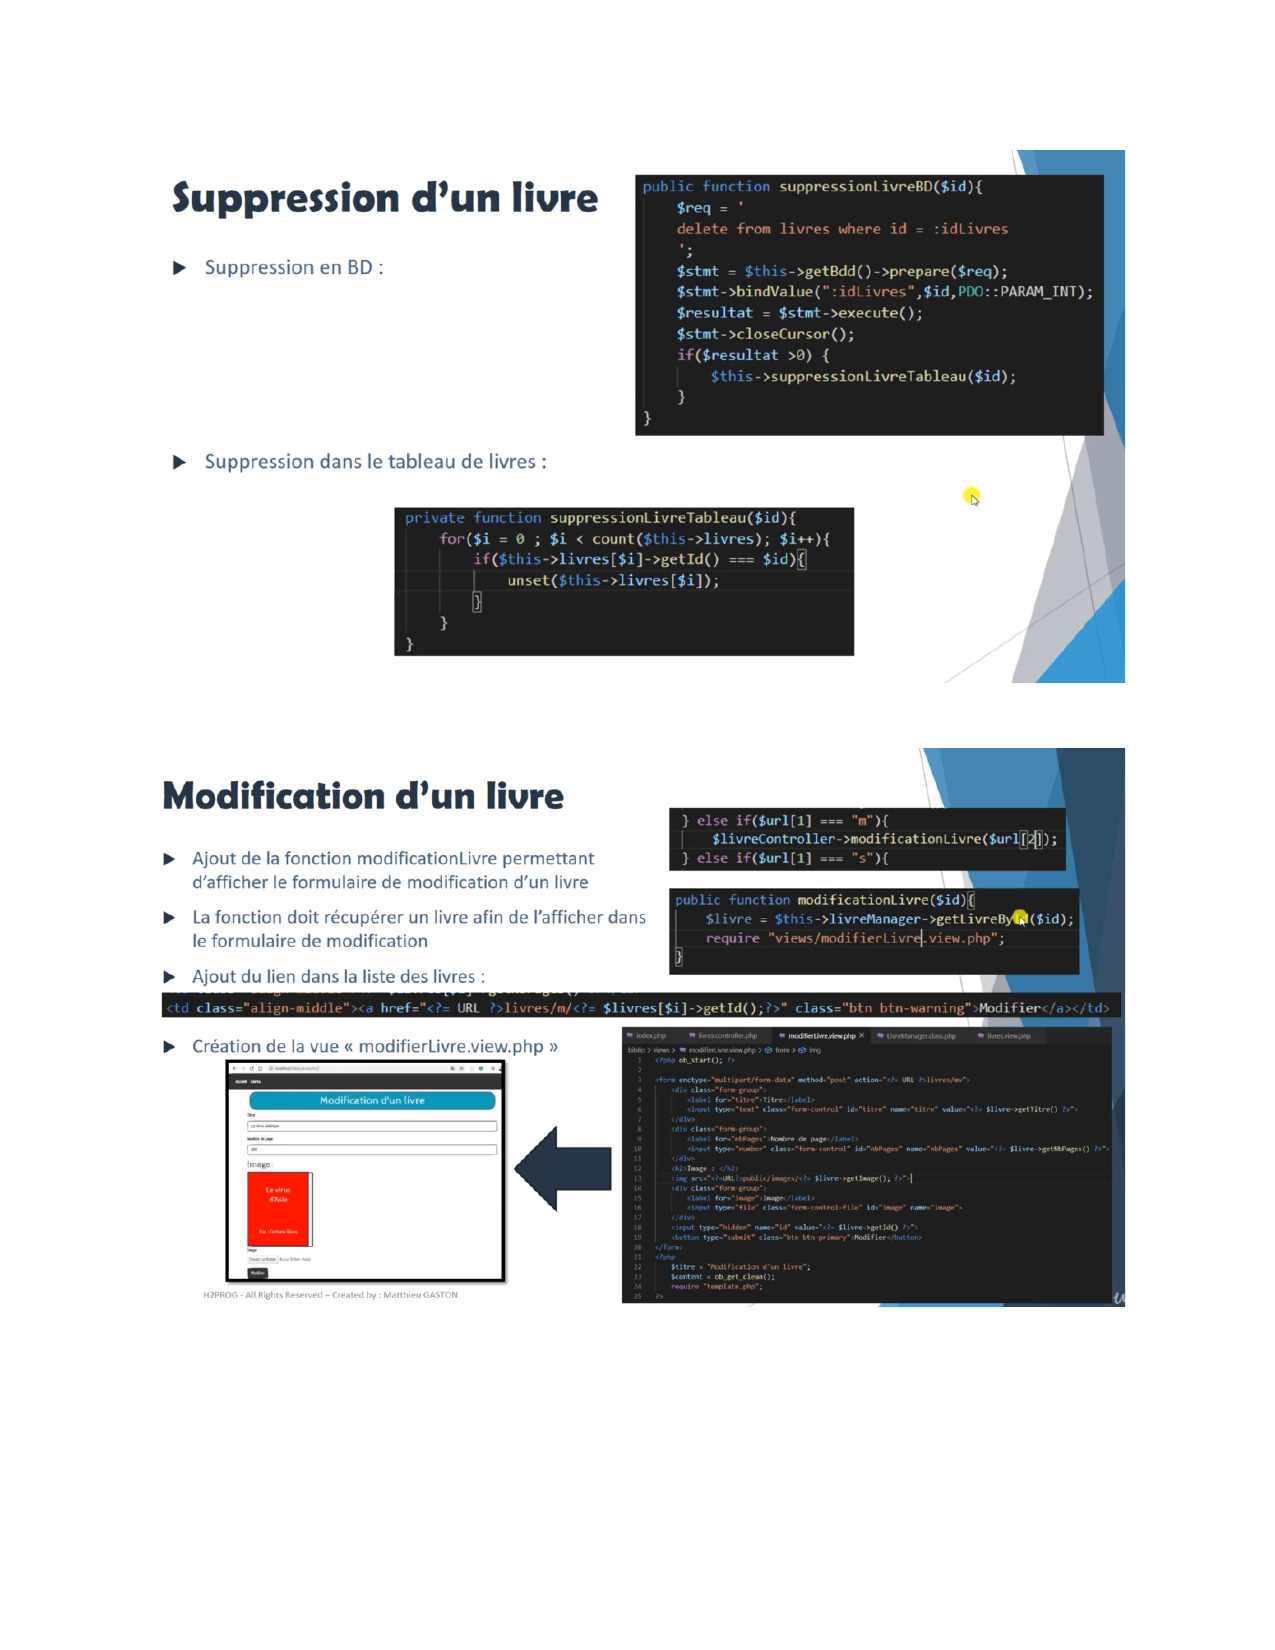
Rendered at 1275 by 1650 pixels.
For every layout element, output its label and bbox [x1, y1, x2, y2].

picture [150, 748, 1125, 1307]
picture [150, 150, 1125, 683]
